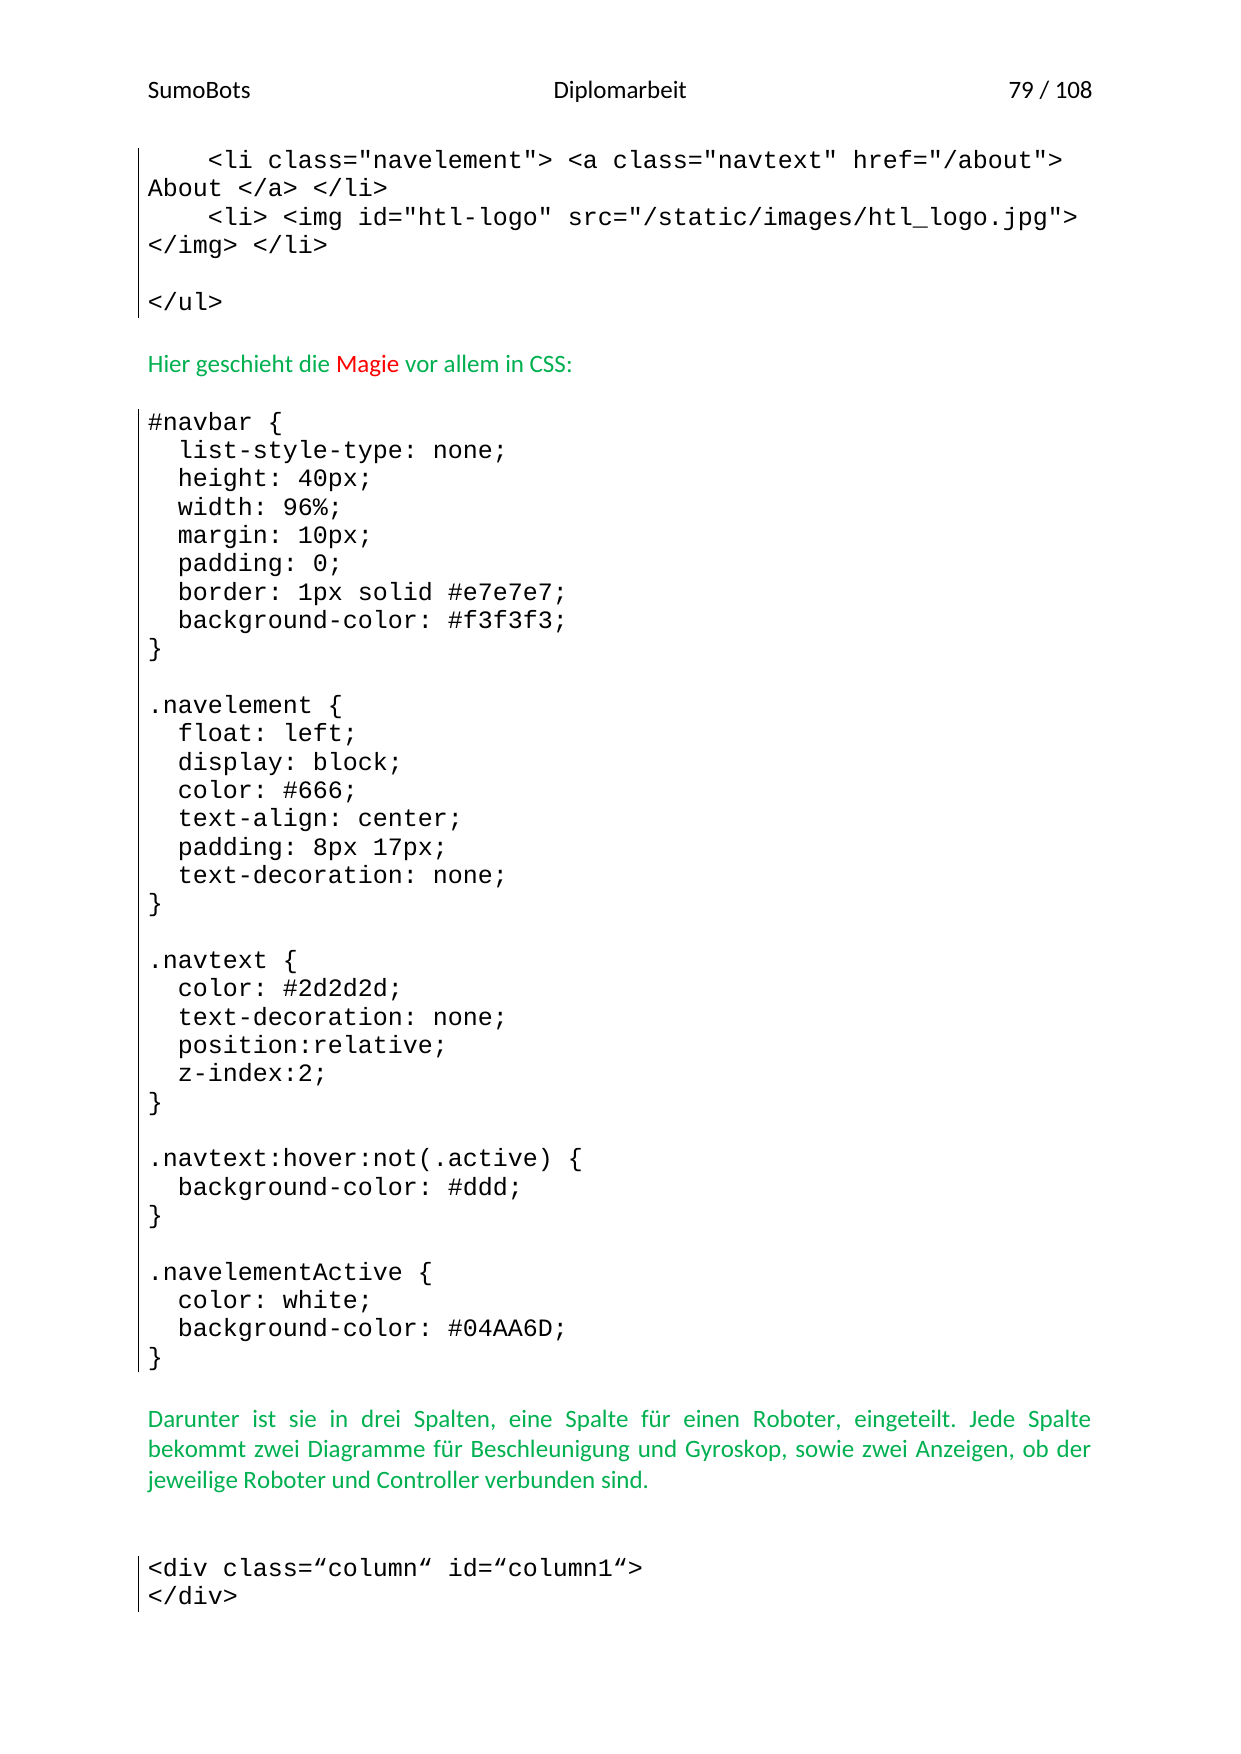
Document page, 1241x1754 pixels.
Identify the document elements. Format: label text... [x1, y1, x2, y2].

text .navtext:hover:not(.active) { [148, 1146, 1093, 1174]
text .navtext { [148, 947, 1093, 976]
text background-color: #f3f3f3; [148, 607, 1093, 636]
text } [148, 1089, 1093, 1117]
text color: white; [148, 1287, 1093, 1316]
text display: block; [148, 749, 1093, 777]
text padding: 8px 17px; [148, 834, 1093, 862]
text Darunter ist sie in drei Spalten, eine Spalte für einen Roboter, eingeteilt. Jede Spalte bekommt zwei Diagramme für Beschleunigung und Gyroskop, sowie zwei Anzeigen, ob der jeweilige Roboter und Controller verbunden sind. [148, 1403, 1093, 1494]
text background-color: #04AA6D; [148, 1316, 1093, 1344]
text text-decoration: none; [148, 1004, 1093, 1032]
text padding: 0; [148, 551, 1093, 579]
text text-align: center; [148, 806, 1093, 834]
text height: 40px; [148, 466, 1093, 494]
text color: #2d2d2d; [148, 976, 1093, 1004]
text <div class=“column“ id=“column1“> [148, 1556, 1093, 1584]
text .navelementActive { [148, 1259, 1093, 1287]
text background-color: #ddd; [148, 1174, 1093, 1202]
text </div> [148, 1584, 1093, 1612]
text border: 1px solid #e7e7e7; [148, 579, 1093, 607]
text } [148, 891, 1093, 919]
text <li> <img id="htl-logo" src="/static/images/htl_logo.jpg"> </img> </li> [148, 204, 1093, 261]
text .navelement { [148, 692, 1093, 721]
text z-index:2; [148, 1061, 1093, 1089]
text float: left; [148, 721, 1093, 749]
text } [148, 1202, 1093, 1231]
text margin: 10px; [148, 522, 1093, 551]
text <li class="navelement"> <a class="navtext" href="/about"> About </a> </li> [148, 148, 1093, 204]
text } [148, 1344, 1093, 1372]
text Hier geschieht die Magie vor allem in CSS: [148, 348, 1093, 379]
text width: 96%; [148, 494, 1093, 522]
text position:relative; [148, 1032, 1093, 1061]
text } [148, 636, 1093, 664]
text </ul> [148, 289, 1093, 318]
text list-style-type: none; [148, 437, 1093, 466]
text #navbar { [148, 409, 1093, 437]
text text-decoration: none; [148, 862, 1093, 891]
text color: #666; [148, 777, 1093, 806]
